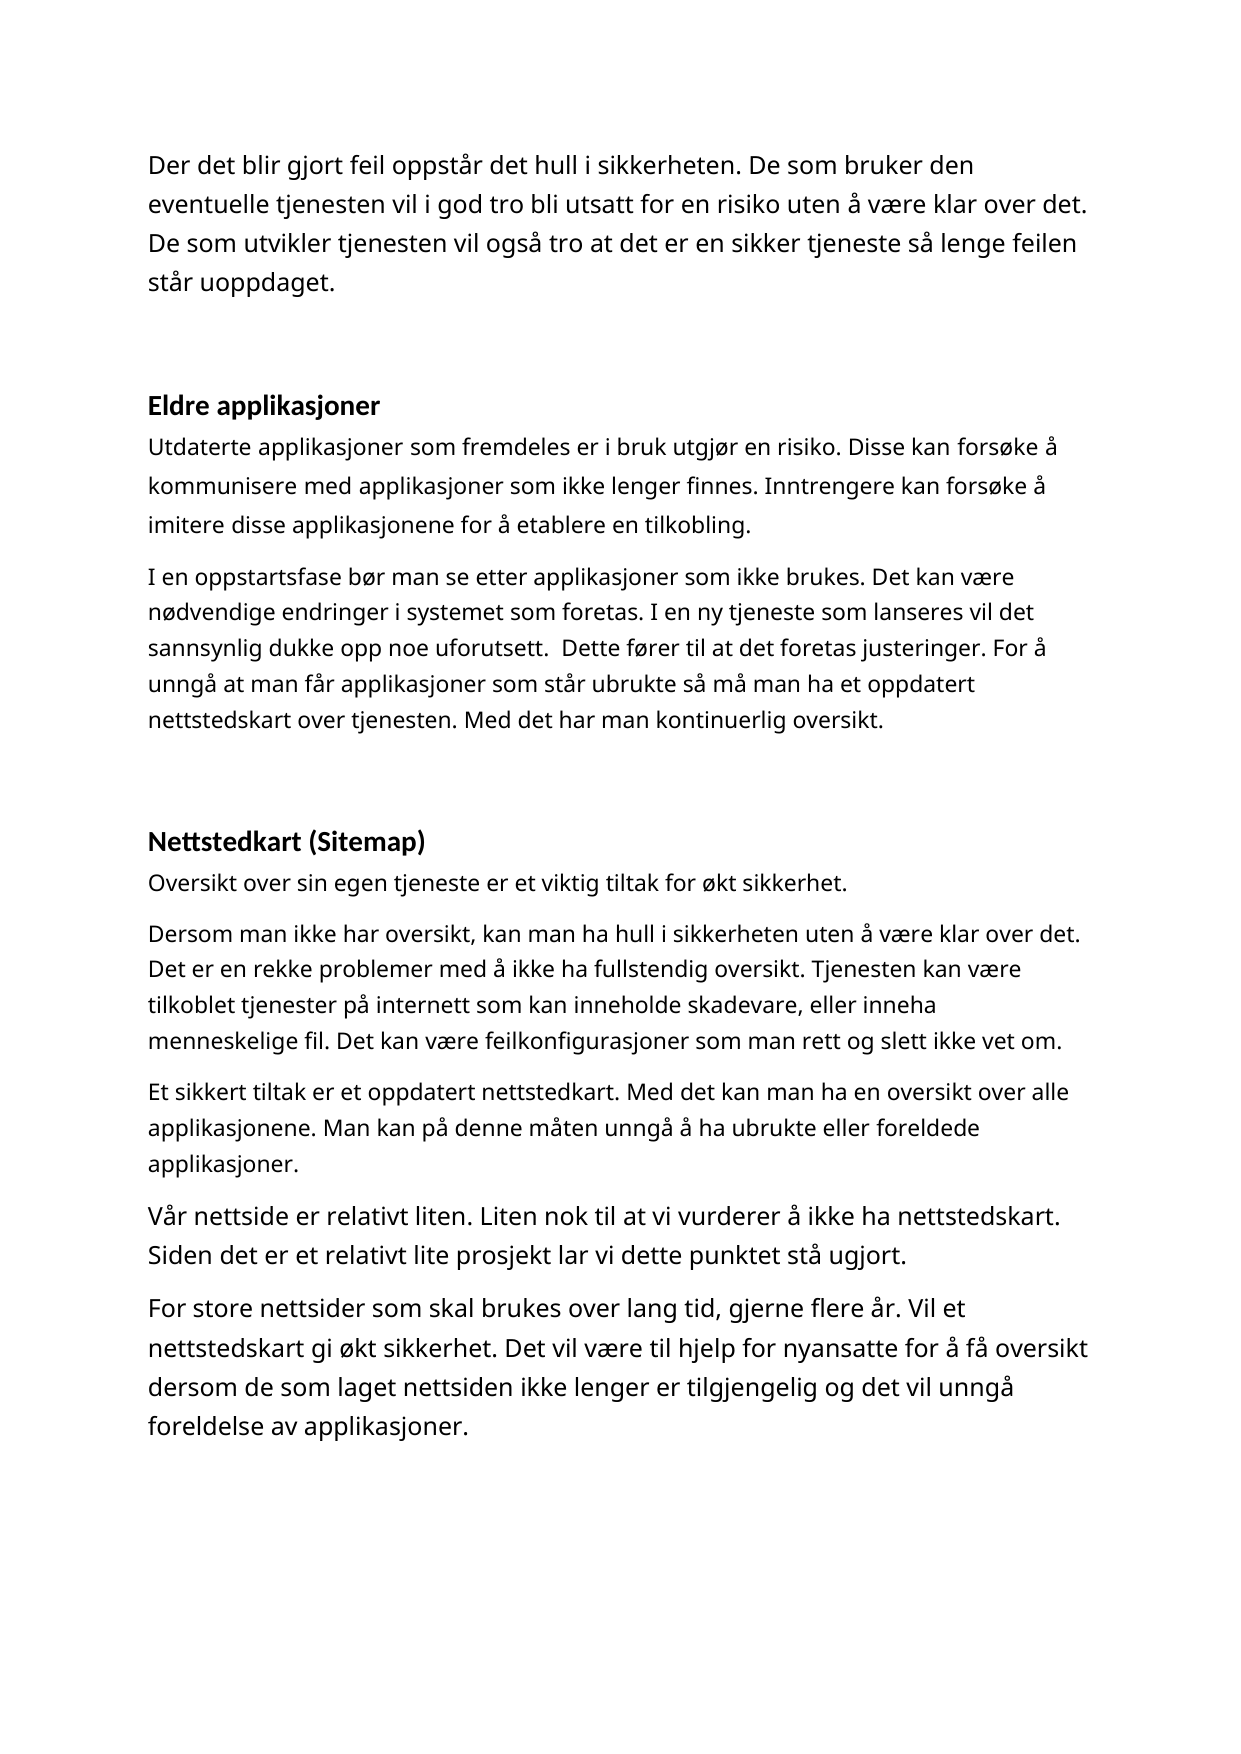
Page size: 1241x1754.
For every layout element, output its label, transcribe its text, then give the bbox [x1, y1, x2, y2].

text Utdaterte applikasjoner som fremdeles er i bruk utgjør en risiko. Disse kan forsøke å kommunisere med applikasjoner som ikke lenger finnes. Inntrengere kan forsøke å imitere disse applikasjonene for å etablere en tilkobling. [148, 431, 1093, 541]
text Der det blir gjort feil oppstår det hull i sikkerheten. De som bruker den eventuelle tjenesten vil i god tro bli utsatt for en risiko uten å være klar over det. De som utvikler tjenesten vil også tro at det er en sikker tjeneste så lenge feilen står uoppdaget. [148, 148, 1093, 299]
text Et sikkert tiltak er et oppdatert nettstedkart. Med det kan man ha en oversikt over alle applikasjonene. Man kan på denne måten unngå å ha ubrukte eller foreldede applikasjoner. [148, 1076, 1093, 1179]
text Oversikt over sin egen tjeneste er et viktig tiltak for økt sikkerhet. [148, 867, 1093, 898]
text For store nettsider som skal brukes over lang tid, gjerne flere år. Vil et nettstedskart gi økt sikkerhet. Det vil være til hjelp for nyansatte for å få oversikt dersom de som laget nettsiden ikke lenger er tilgjengelig og det vil unngå foreldelse av applikasjoner. [148, 1291, 1093, 1443]
subtitle Nettstedkart (Sitemap) [148, 823, 1093, 859]
subtitle Eldre applikasjoner [148, 387, 1093, 423]
text I en oppstartsfase bør man se etter applikasjoner som ikke brukes. Det kan være nødvendige endringer i systemet som foretas. I en ny tjeneste som lanseres vil det sannsynlig dukke opp noe uforutsett. Dette fører til at det foretas justeringer. For å unngå at man får applikasjoner som står ubrukte så må man ha et oppdatert nettstedskart over tjenesten. Med det har man kontinuerlig oversikt. [148, 560, 1093, 735]
text Vår nettside er relativt liten. Liten nok til at vi vurderer å ikke ha nettstedskart. Siden det er et relativt lite prosjekt lar vi dette punktet stå ugjort. [148, 1198, 1093, 1271]
text Dersom man ikke har oversikt, kan man ha hull i sikkerheten uten å være klar over det. Det er en rekke problemer med å ikke ha fullstendig oversikt. Tjenesten kan være tilkoblet tjenester på internett som kan inneholde skadevare, eller inneha menneskelige fil. Det kan være feilkonfigurasjoner som man rett og slett ikke vet om. [148, 917, 1093, 1057]
